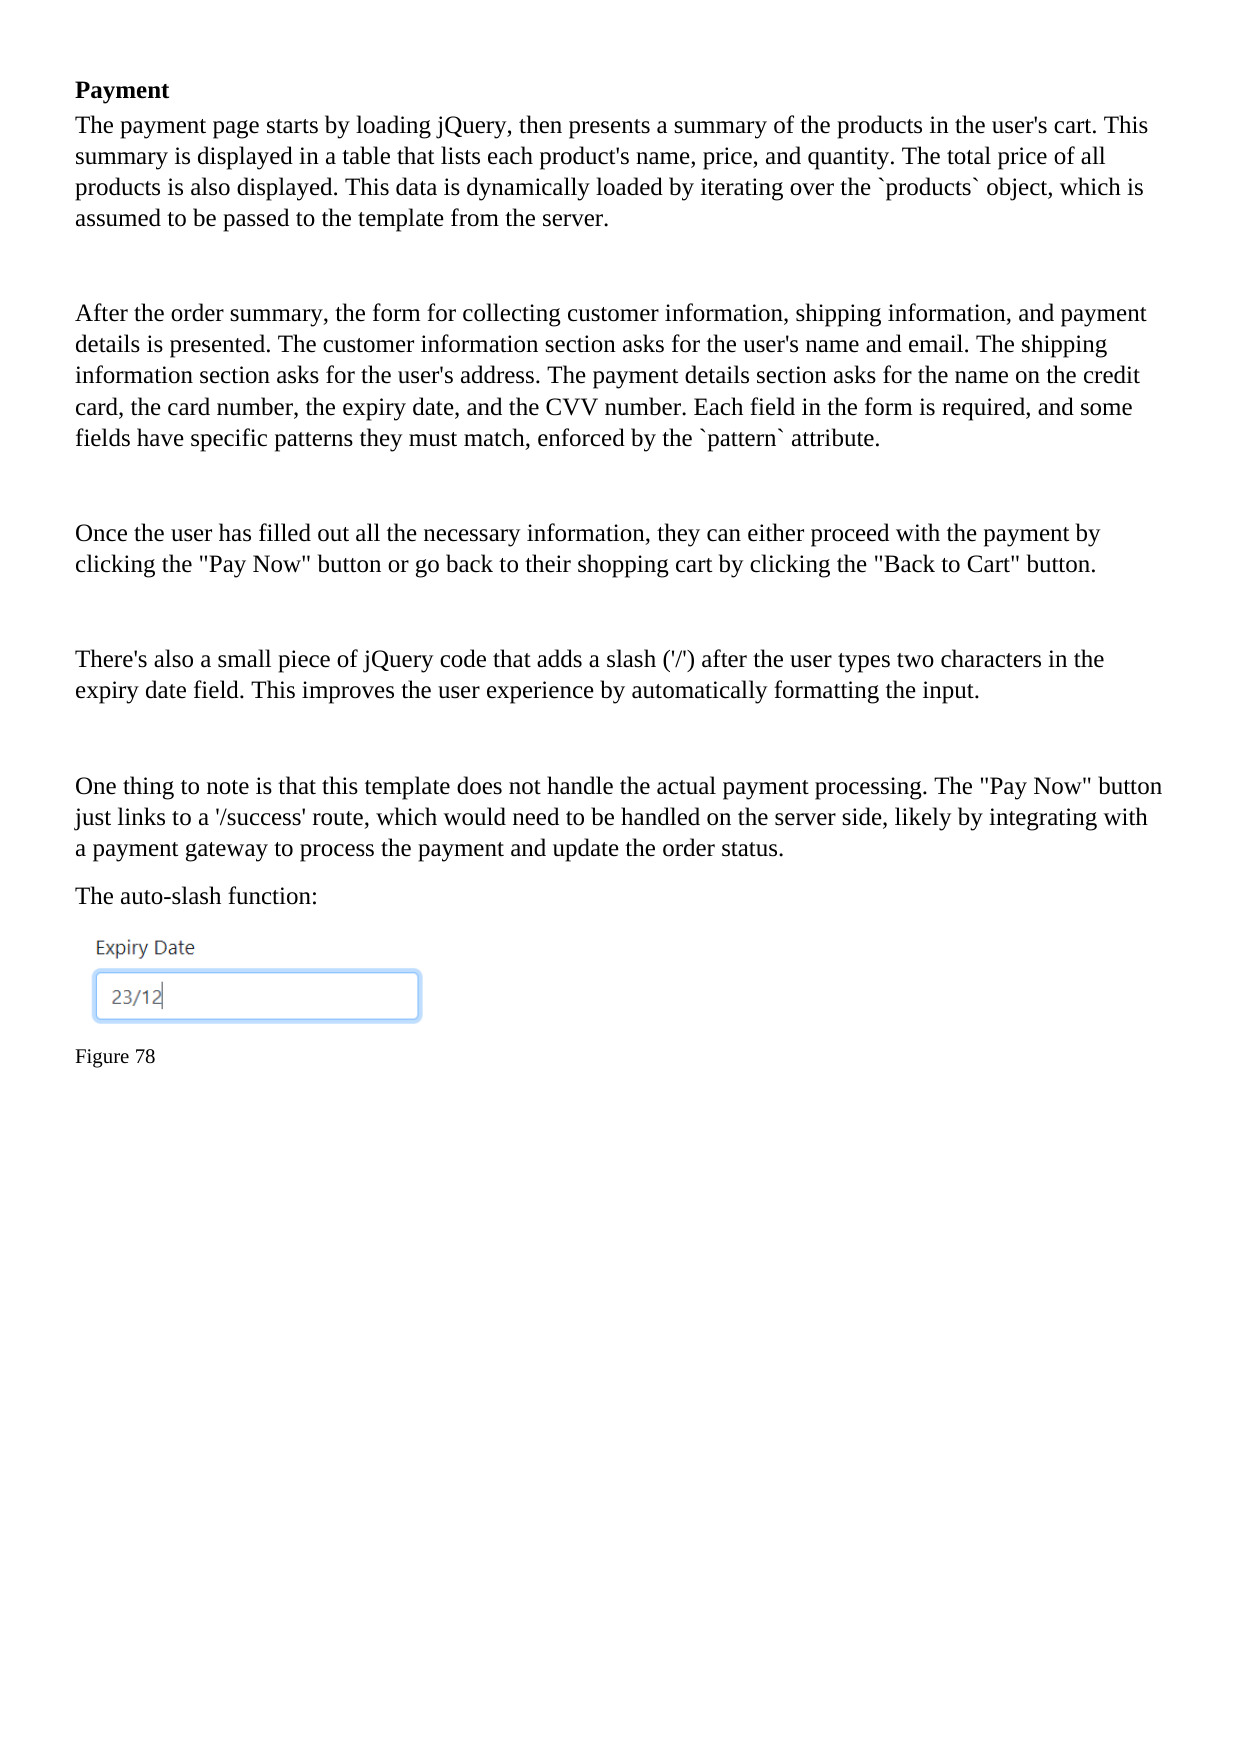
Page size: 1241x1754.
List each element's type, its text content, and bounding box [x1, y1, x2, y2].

picture [75, 928, 429, 1026]
text One thing to note is that this template does not handle the actual payment processing. The "Pay Now" button just links to a '/success' route, which would need to be handled on the server side, likely by integrating with a payment gateway to process the payment and update the order status. [75, 771, 1165, 862]
text The auto-slash function: [75, 881, 1165, 909]
text There's also a small piece of jQuery code that adds a slash ('/') after the user types two characters in the expiry date field. This improves the user experience by automatically formatting the input. [75, 644, 1165, 704]
text After the order summary, the form for collecting customer information, shipping information, and payment details is presented. The customer information section asks for the user's name and email. The shipping information section asks for the user's address. The payment details section asks for the name on the credit card, the card number, the expiry date, and the CVV number. Each field in the form is required, and some fields have specific patterns they must match, enforced by the `pattern` attribute. [75, 298, 1165, 451]
subtitle Payment [75, 75, 1165, 104]
text The payment page starts by loading jQuery, then presents a summary of the products in the user's cart. This summary is displayed in a table that lists each product's name, price, and quantity. The total price of all products is also displayed. This data is dynamically loaded by iterating over the `products` object, which is assumed to be passed to the template from the server. [75, 110, 1165, 232]
text Once the user has filled out all the necessary information, they can either proceed with the payment by clicking the "Pay Now" button or go back to their shopping cart by clicking the "Back to Cart" button. [75, 518, 1165, 578]
text Figure 78 [75, 1044, 1165, 1068]
